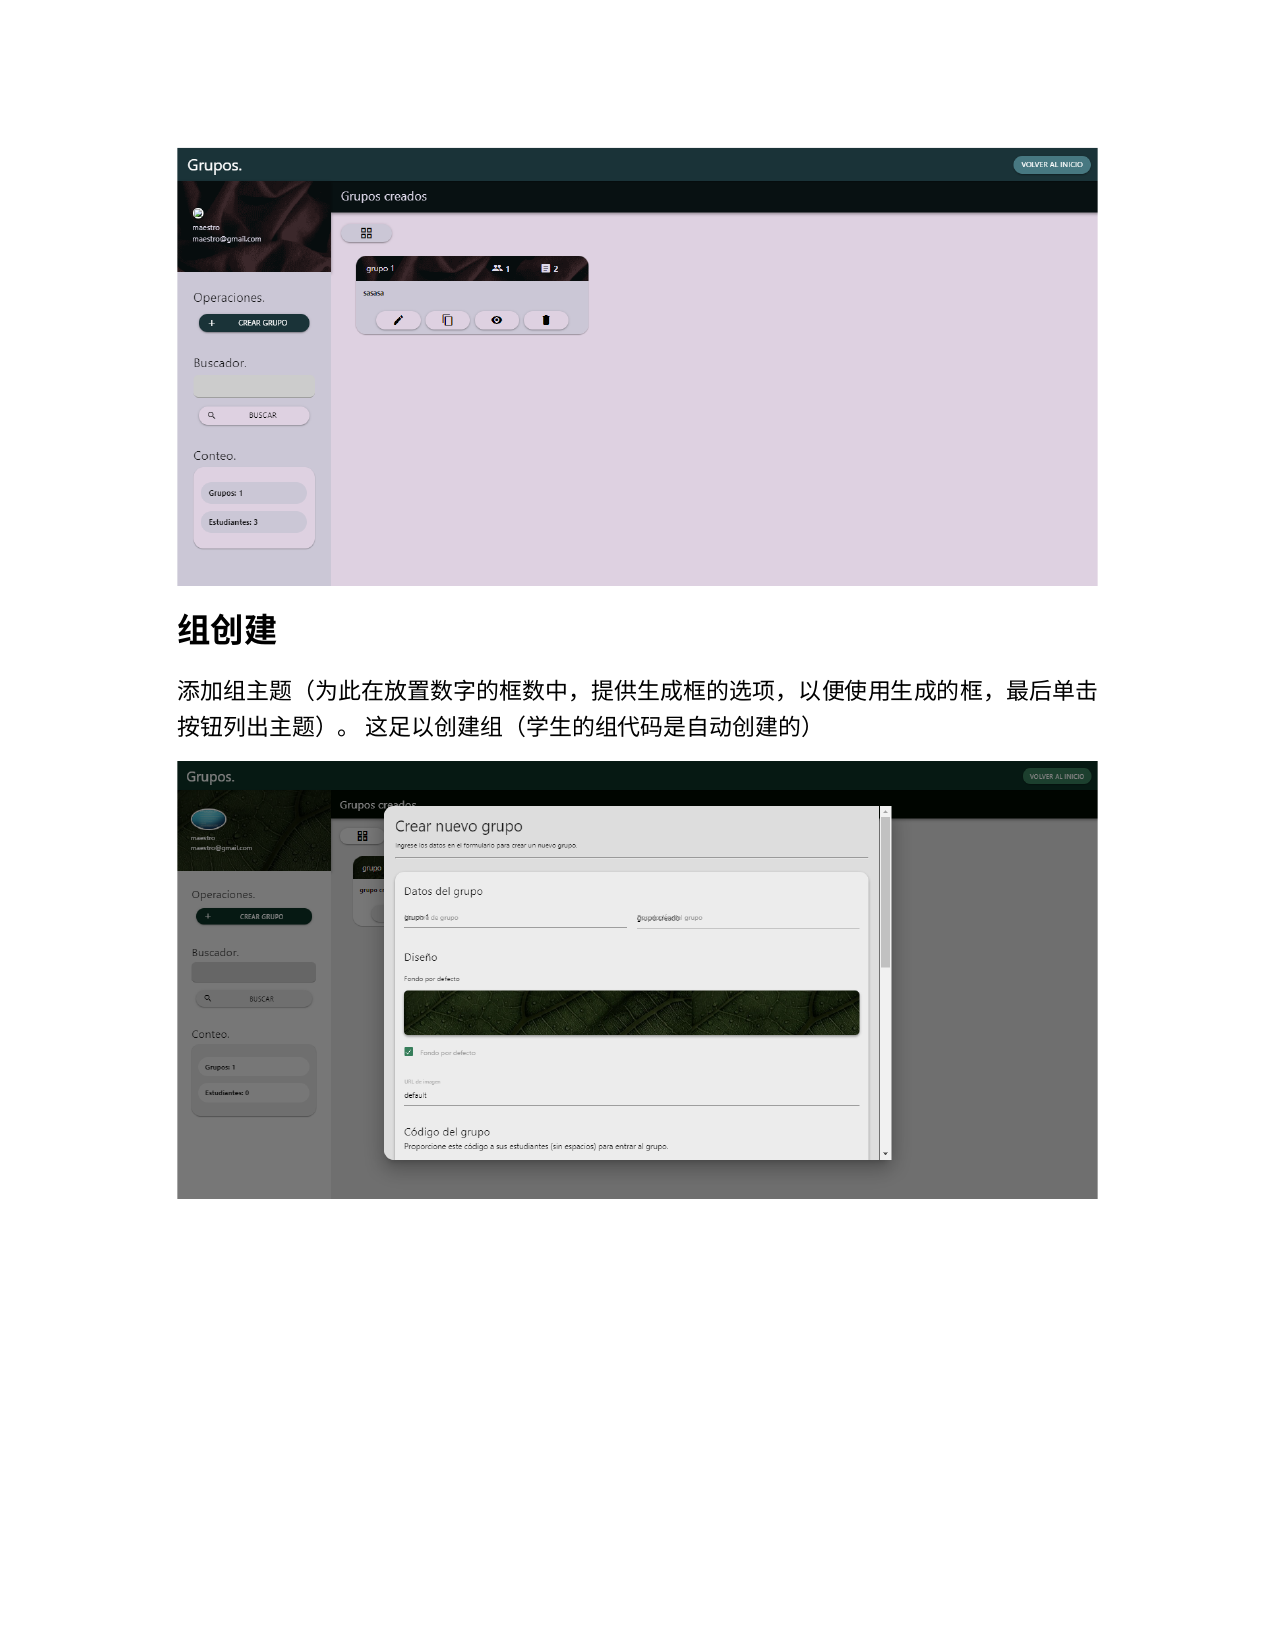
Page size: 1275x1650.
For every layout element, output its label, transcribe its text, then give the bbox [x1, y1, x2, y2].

picture [177, 761, 1098, 1199]
text 添加组主题（为此在放置数字的框数中，提供生成框的选项，以便使用生成的框，最后单击按钮列出主题）。 这足以创建组（学生的组代码是自动创建的） [177, 673, 1098, 742]
text 组创建 [177, 604, 1098, 652]
picture [177, 147, 1098, 586]
